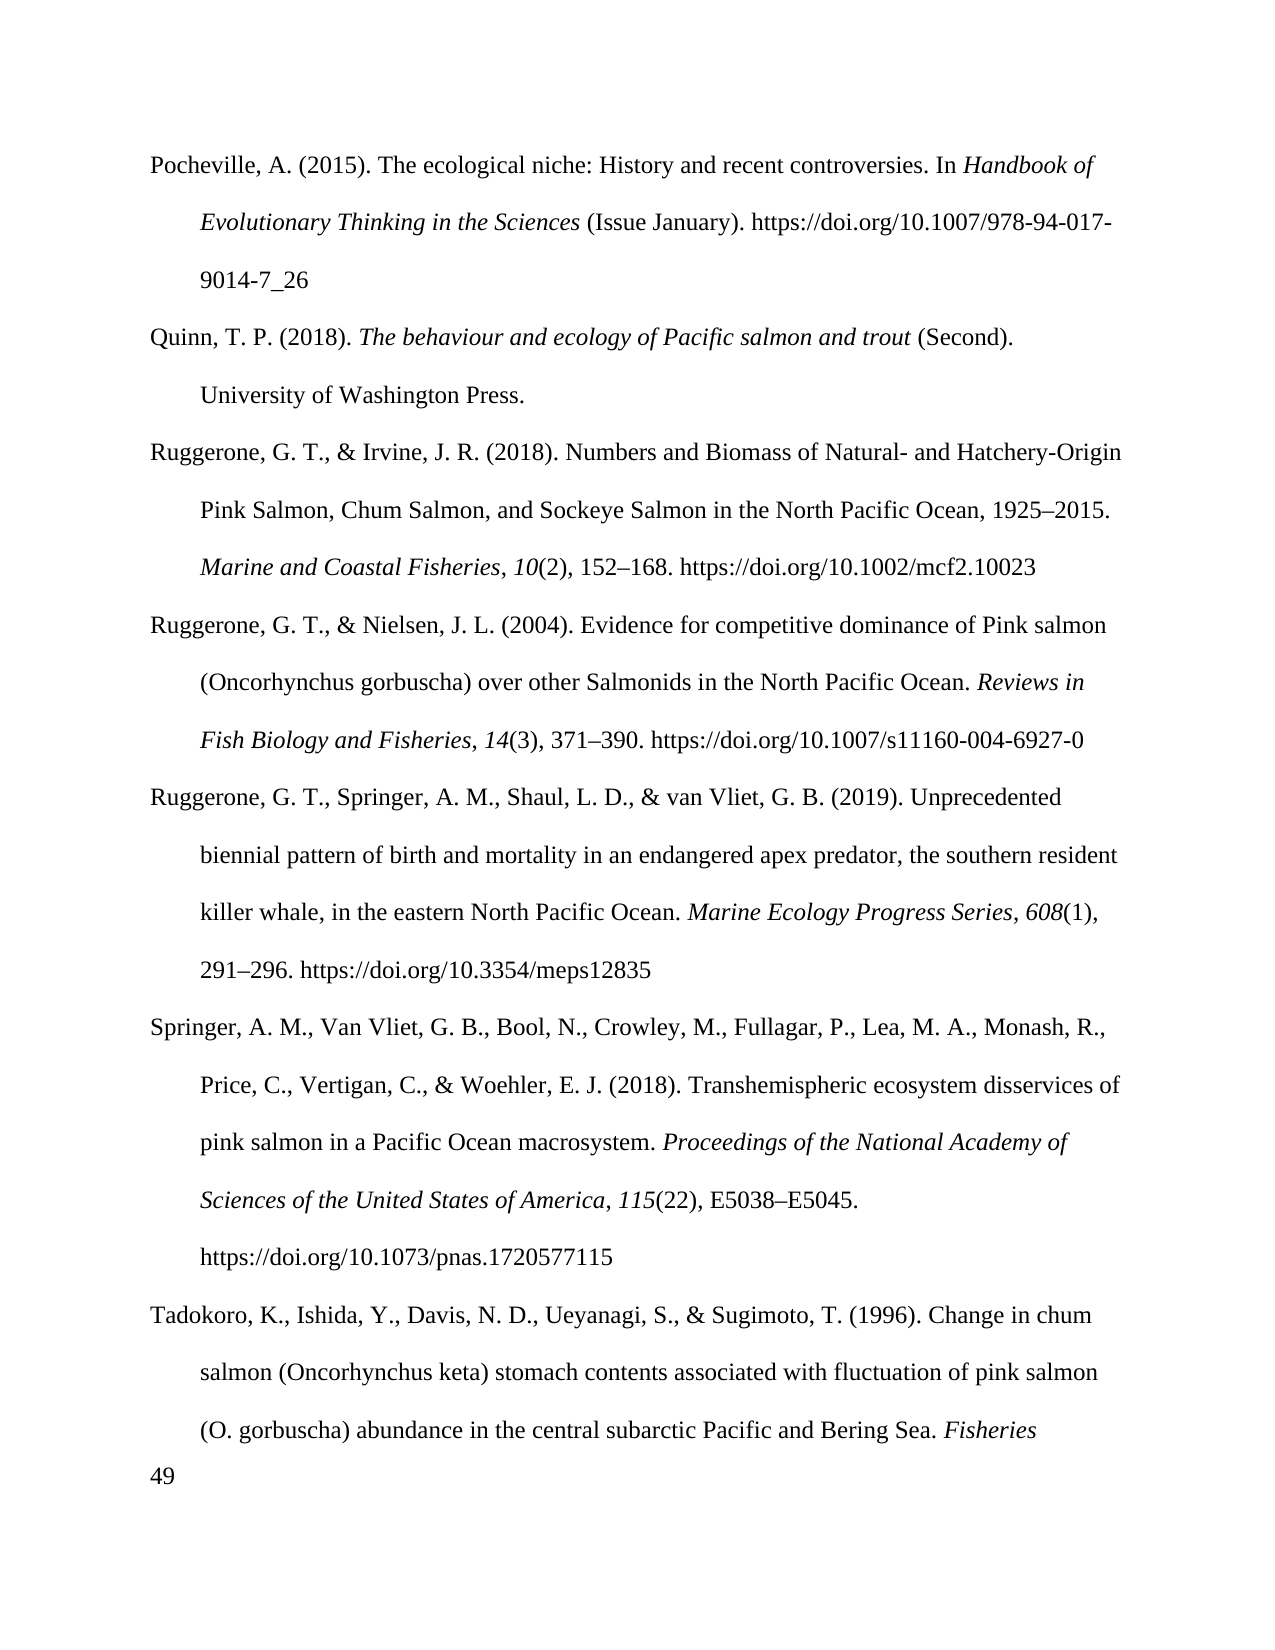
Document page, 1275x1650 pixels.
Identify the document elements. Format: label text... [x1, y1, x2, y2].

text Ruggerone, G. T., Springer, A. M., Shaul, L. D., & van Vliet, G. B. (2019). Unprecedented biennial pattern of birth and mortality in an endangered apex predator, the southern resident killer whale, in the eastern North Pacific Ocean. Marine Ecology Progress Series, 608(1), 291–296. https://doi.org/10.3354/meps12835 [150, 782, 1125, 984]
text Springer, A. M., Van Vliet, G. B., Bool, N., Crowley, M., Fullagar, P., Lea, M. A., Monash, R., Price, C., Vertigan, C., & Woehler, E. J. (2018). Transhemispheric ecosystem disservices of pink salmon in a Pacific Ocean macrosystem. Proceedings of the National Academy of Sciences of the United States of America, 115(22), E5038–E5045. https://doi.org/10.1073/pnas.1720577115 [150, 1012, 1125, 1271]
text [150, 1300, 1125, 1444]
text Ruggerone, G. T., & Irvine, J. R. (2018). Numbers and Biomass of Natural- and Hatchery-Origin Pink Salmon, Chum Salmon, and Sockeye Salmon in the North Pacific Ocean, 1925–2015. Marine and Coastal Fisheries, 10(2), 152–168. https://doi.org/10.1002/mcf2.10023 [150, 437, 1125, 581]
text Quinn, T. P. (2018). The behaviour and ecology of Pacific salmon and trout (Second). University of Washington Press. [150, 322, 1125, 409]
text Ruggerone, G. T., & Nielsen, J. L. (2004). Evidence for competitive dominance of Pink salmon (Oncorhynchus gorbuscha) over other Salmonids in the North Pacific Ocean. Reviews in Fish Biology and Fisheries, 14(3), 371–390. https://doi.org/10.1007/s11160-004-6927-0 [150, 610, 1125, 754]
text Pocheville, A. (2015). The ecological niche: History and recent controversies. In Handbook of Evolutionary Thinking in the Sciences (Issue January). https://doi.org/10.1007/978-94-017-9014-7_26 [150, 150, 1125, 294]
